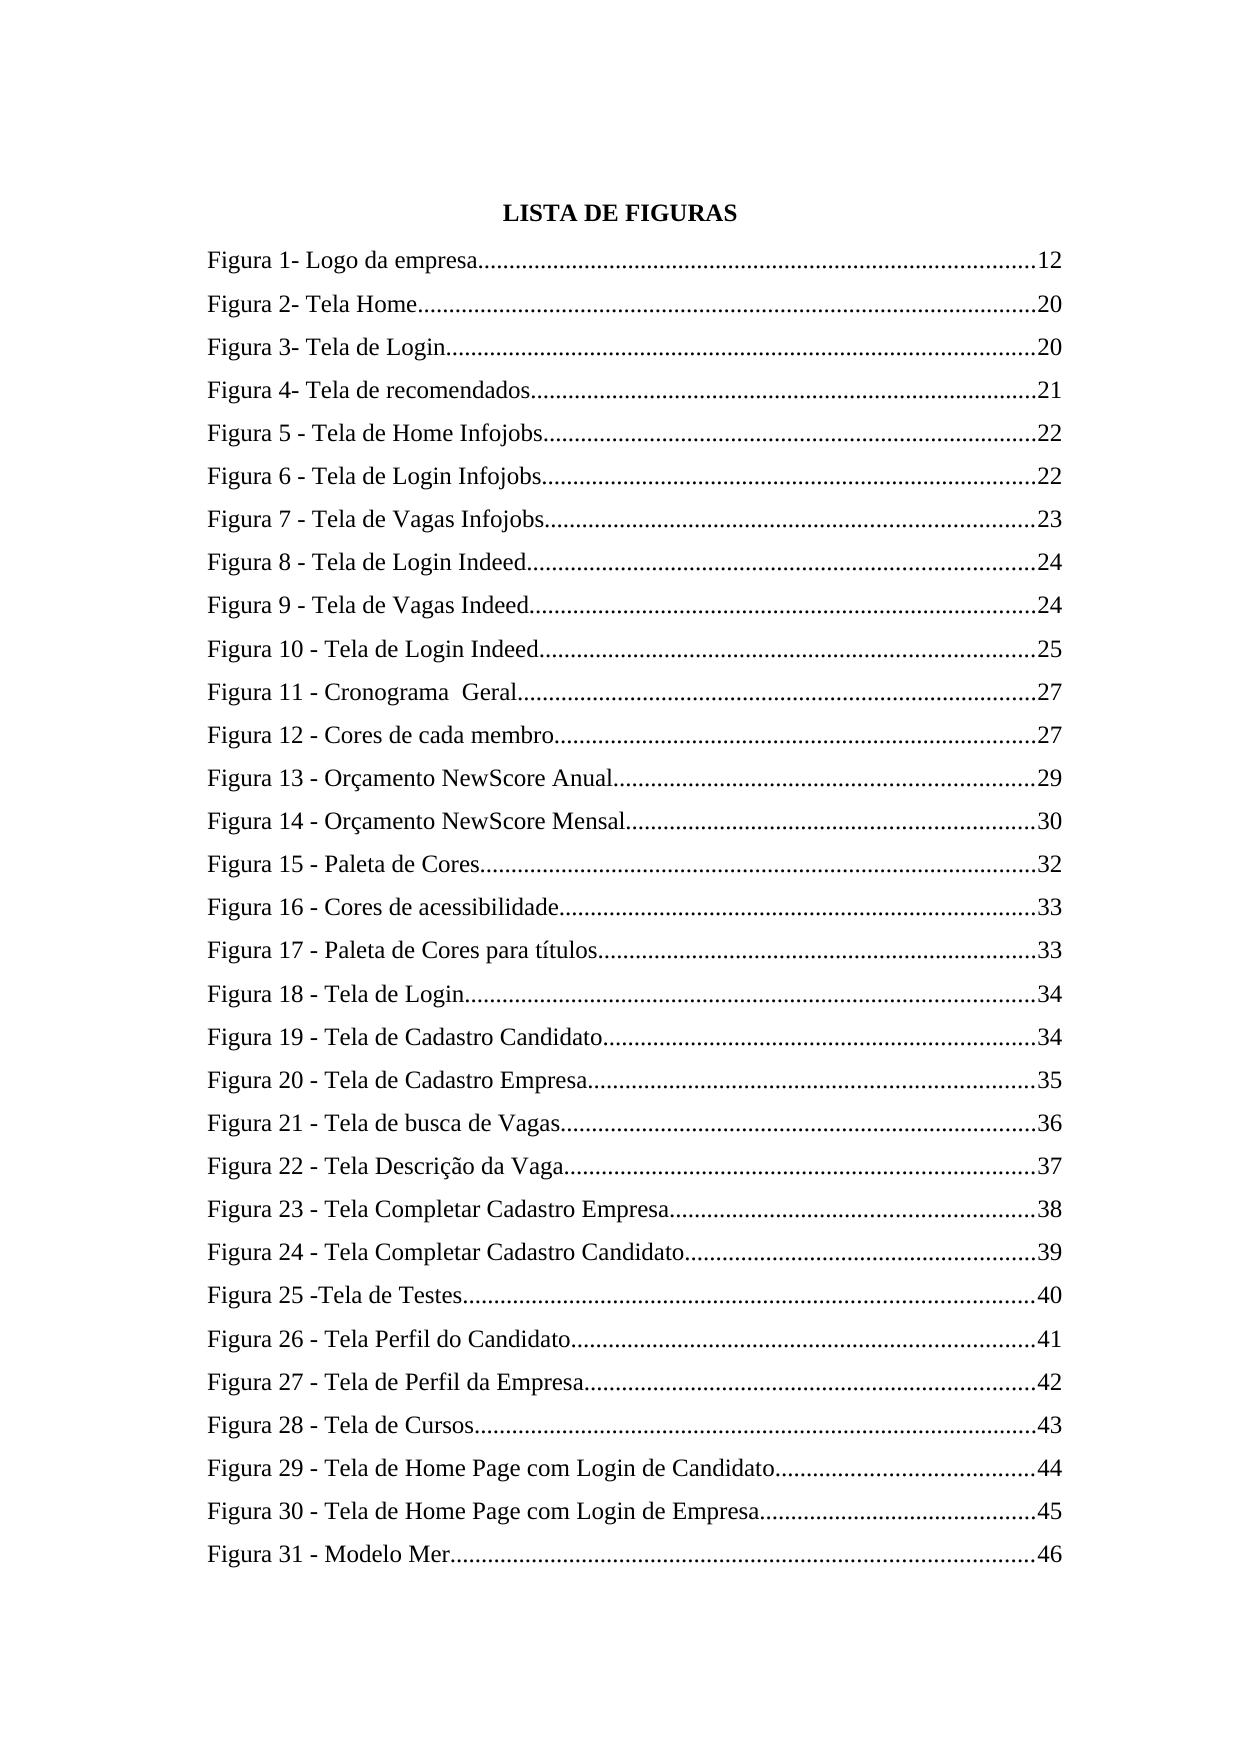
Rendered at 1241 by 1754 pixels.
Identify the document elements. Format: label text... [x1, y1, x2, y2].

text Figura 13 - Orçamento NewScore Anual 29 [177, 763, 1063, 792]
text Figura 9 - Tela de Vagas Indeed 24 [177, 591, 1063, 619]
text Figura 15 - Paleta de Cores 32 [177, 849, 1063, 878]
text Figura 17 - Paleta de Cores para títulos 33 [177, 936, 1063, 964]
text Figura 2- Tela Home 20 [177, 289, 1063, 317]
text Figura 22 - Tela Descrição da Vaga 37 [177, 1151, 1063, 1180]
text Figura 24 - Tela Completar Cadastro Candidato 39 [177, 1237, 1063, 1266]
text Figura 16 - Cores de acessibilidade 33 [177, 892, 1063, 921]
text Figura 23 - Tela Completar Cadastro Empresa 38 [177, 1194, 1063, 1223]
text Figura 26 - Tela Perfil do Candidato 41 [177, 1324, 1063, 1352]
text Figura 28 - Tela de Cursos 43 [177, 1410, 1063, 1439]
text Figura 12 - Cores de cada membro 27 [177, 720, 1063, 749]
text Figura 10 - Tela de Login Indeed 25 [177, 634, 1063, 662]
text Figura 20 - Tela de Cadastro Empresa 35 [177, 1065, 1063, 1094]
text Figura 8 - Tela de Login Indeed 24 [177, 547, 1063, 576]
text Figura 11 - Cronograma Geral 27 [177, 677, 1063, 706]
text Figura 14 - Orçamento NewScore Mensal 30 [177, 806, 1063, 835]
text Figura 3- Tela de Login 20 [177, 332, 1063, 361]
text LISTA DE FIGURAS [177, 198, 1063, 227]
text Figura 4- Tela de recomendados 21 [177, 375, 1063, 404]
text Figura 31 - Modelo Mer 46 [177, 1539, 1063, 1568]
text Figura 27 - Tela de Perfil da Empresa 42 [177, 1367, 1063, 1396]
text Figura 18 - Tela de Login 34 [177, 979, 1063, 1007]
text Figura 30 - Tela de Home Page com Login de Empresa 45 [177, 1496, 1063, 1525]
text Figura 7 - Tela de Vagas Infojobs 23 [177, 504, 1063, 533]
text Figura 25 -Tela de Testes 40 [177, 1281, 1063, 1309]
text Figura 19 - Tela de Cadastro Candidato 34 [177, 1022, 1063, 1051]
text Figura 29 - Tela de Home Page com Login de Candidato 44 [177, 1453, 1063, 1482]
text Figura 5 - Tela de Home Infojobs 22 [177, 418, 1063, 447]
text Figura 21 - Tela de busca de Vagas 36 [177, 1108, 1063, 1137]
text Figura 6 - Tela de Login Infojobs 22 [177, 461, 1063, 490]
text Figura 1- Logo da empresa 12 [177, 246, 1063, 274]
